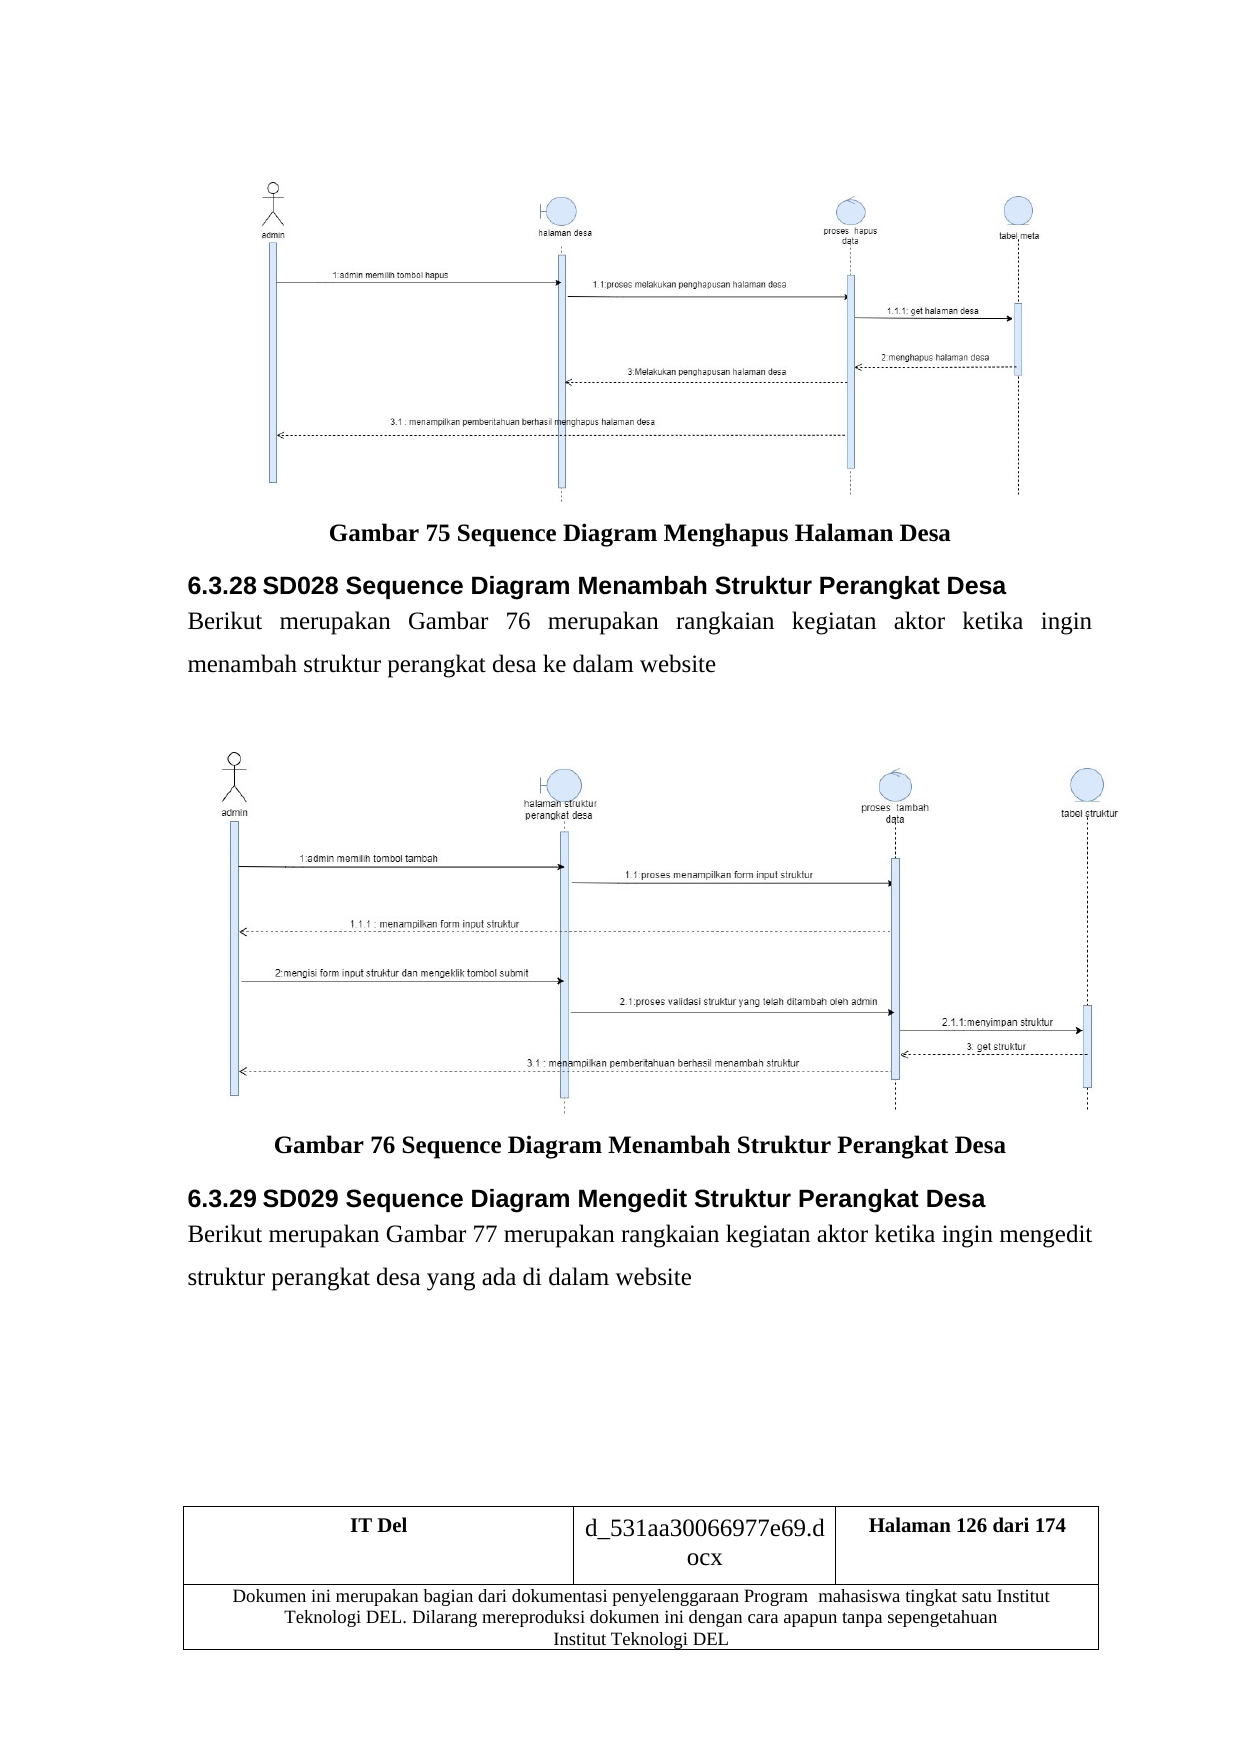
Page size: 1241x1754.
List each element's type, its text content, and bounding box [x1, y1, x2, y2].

text Gambar 75 Sequence Diagram Menghapus Halaman Desa [187, 518, 1092, 546]
picture [226, 182, 1054, 504]
text SD028 Sequence Diagram Menambah Struktur Perangkat Desa [187, 571, 1092, 600]
picture [187, 752, 1128, 1116]
text SD029 Sequence Diagram Mengedit Struktur Perangkat Desa [187, 1184, 1092, 1212]
text Berikut merupakan Gambar 77 merupakan rangkaian kegiatan aktor ketika ingin mengedit struktur perangkat desa yang ada di dalam website [187, 1219, 1092, 1291]
text Gambar 76 Sequence Diagram Menambah Struktur Perangkat Desa [187, 1130, 1092, 1159]
text Berikut merupakan Gambar 76 merupakan rangkaian kegiatan aktor ketika ingin menambah struktur perangkat desa ke dalam website [187, 606, 1092, 678]
